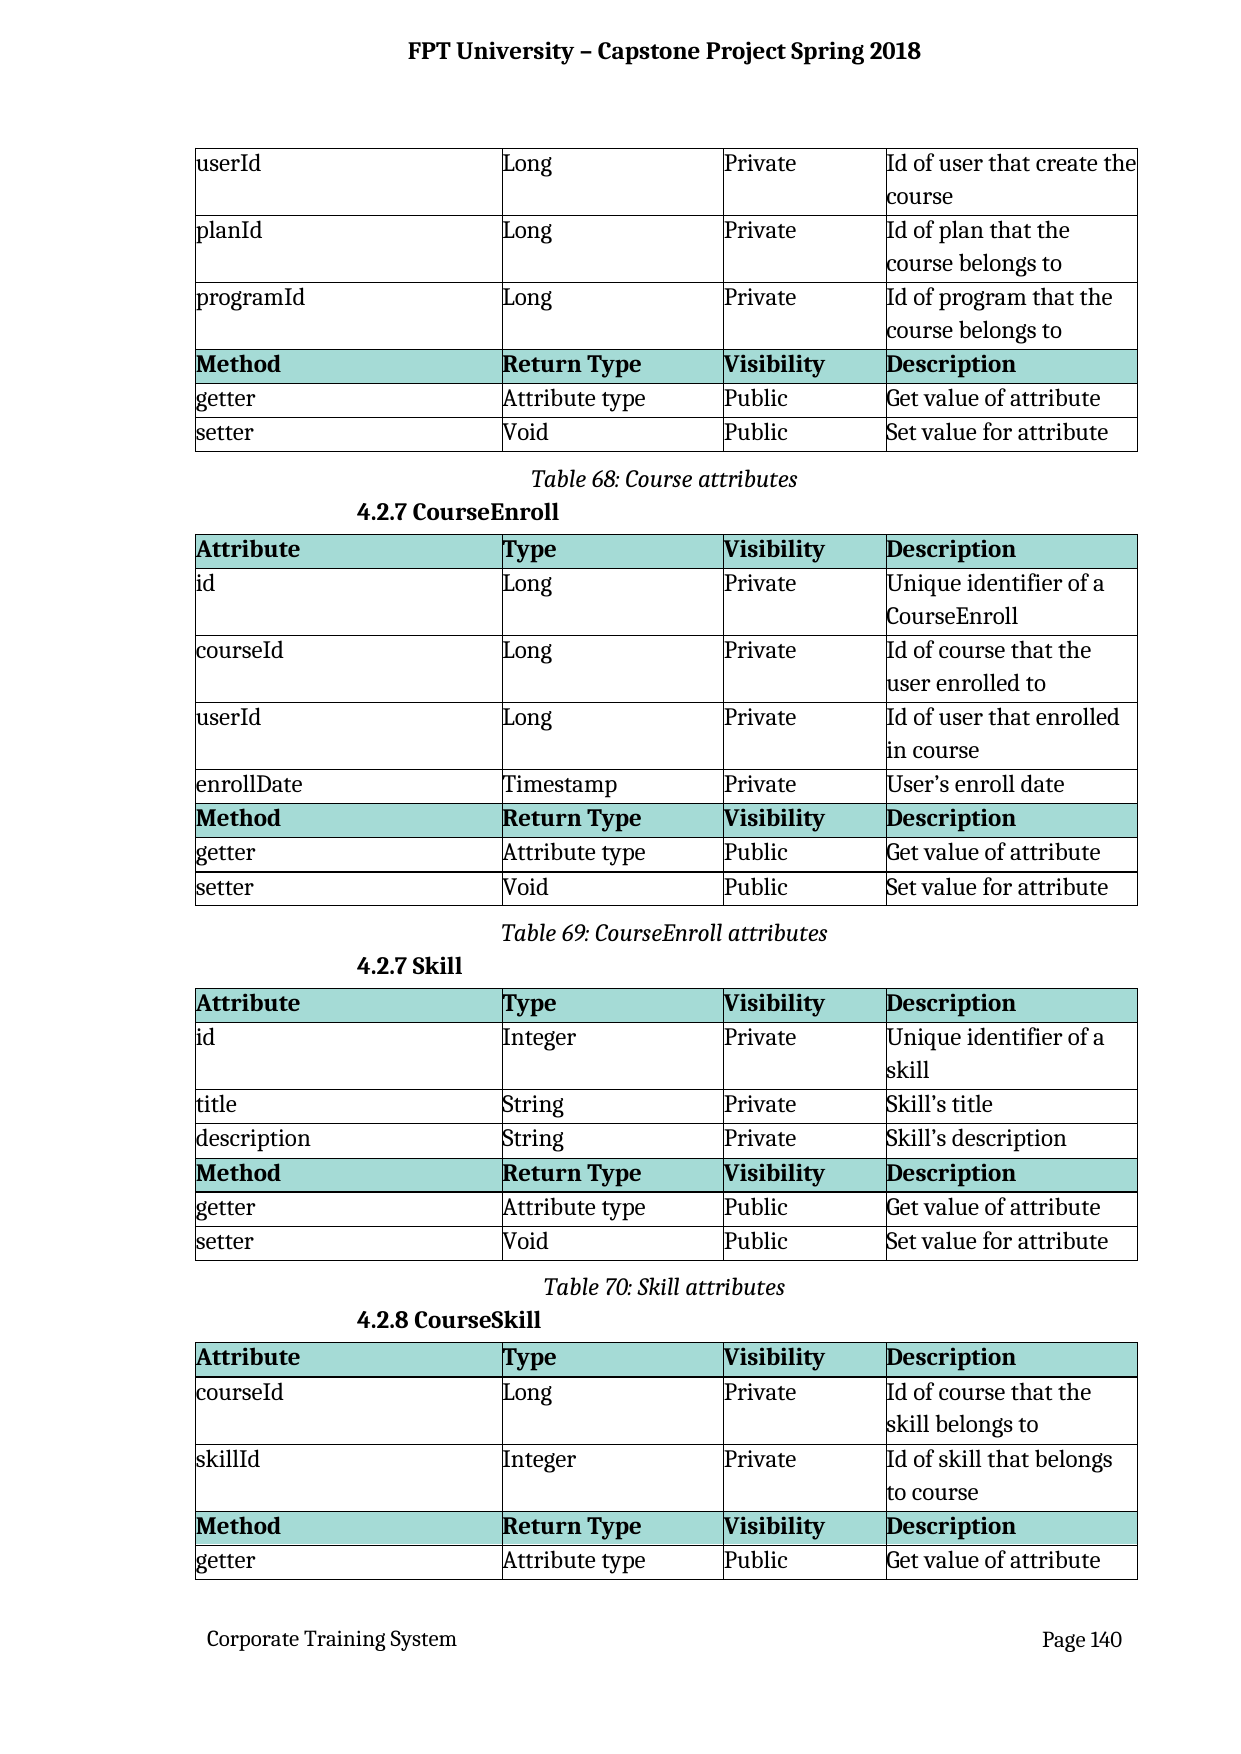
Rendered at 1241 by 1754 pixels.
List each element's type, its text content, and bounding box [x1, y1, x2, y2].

table_cell Long [503, 703, 723, 769]
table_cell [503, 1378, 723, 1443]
subtitle 4.2.7 CourseEnroll [357, 498, 1124, 526]
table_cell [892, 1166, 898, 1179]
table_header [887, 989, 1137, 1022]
table_cell enrollDate [196, 770, 502, 803]
table_cell Timestamp [503, 770, 723, 803]
table_cell Long [503, 149, 723, 215]
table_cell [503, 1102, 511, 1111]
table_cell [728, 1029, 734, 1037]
table_cell userId [196, 149, 502, 215]
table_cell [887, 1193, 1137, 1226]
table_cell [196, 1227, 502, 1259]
table_cell Get value of attribute [887, 384, 1137, 417]
table_cell getter [196, 384, 502, 417]
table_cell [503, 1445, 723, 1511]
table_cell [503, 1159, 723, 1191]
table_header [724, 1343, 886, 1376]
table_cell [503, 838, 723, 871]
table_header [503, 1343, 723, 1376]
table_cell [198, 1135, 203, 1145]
table_cell Private [724, 283, 886, 349]
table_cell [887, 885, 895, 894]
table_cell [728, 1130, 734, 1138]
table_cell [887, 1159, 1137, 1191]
list Table : Course attributes [207, 465, 1122, 493]
table_cell Unique identifier of a CourseEnroll [887, 569, 1137, 635]
list Table : Skill attributes [207, 1273, 1122, 1302]
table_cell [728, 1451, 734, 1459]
table_cell Method [196, 804, 502, 837]
table_cell Long [503, 283, 723, 349]
table_cell Visibility [724, 804, 886, 837]
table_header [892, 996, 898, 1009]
table_cell userId [196, 703, 502, 769]
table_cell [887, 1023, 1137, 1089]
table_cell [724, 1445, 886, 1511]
table_cell Public [724, 418, 886, 451]
table_header Attribute [196, 535, 502, 568]
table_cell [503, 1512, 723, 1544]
table_cell courseId [196, 636, 502, 702]
table_cell Public [724, 384, 886, 417]
table_cell Private [724, 636, 886, 702]
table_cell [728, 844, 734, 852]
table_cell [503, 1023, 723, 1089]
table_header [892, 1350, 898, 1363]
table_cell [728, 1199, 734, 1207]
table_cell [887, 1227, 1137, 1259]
table_cell Return Type [503, 350, 723, 383]
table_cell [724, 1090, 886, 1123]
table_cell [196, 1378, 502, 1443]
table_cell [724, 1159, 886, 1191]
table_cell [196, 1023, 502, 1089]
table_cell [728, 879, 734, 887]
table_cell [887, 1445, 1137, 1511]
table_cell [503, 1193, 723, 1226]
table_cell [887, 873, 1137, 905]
table_cell Method [196, 350, 502, 383]
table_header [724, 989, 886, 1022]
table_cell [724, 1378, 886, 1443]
table_cell Id of plan that the course belongs to [887, 216, 1137, 282]
table_cell planId [196, 216, 502, 282]
table_cell Private [724, 149, 886, 215]
table_cell id [196, 569, 502, 635]
table_header Type [503, 535, 723, 568]
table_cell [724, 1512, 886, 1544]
table_header Visibility [724, 535, 886, 568]
table_cell programId [196, 283, 502, 349]
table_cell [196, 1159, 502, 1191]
table_cell Set value for attribute [887, 418, 1137, 451]
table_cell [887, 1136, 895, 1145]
table_header Description [887, 535, 1137, 568]
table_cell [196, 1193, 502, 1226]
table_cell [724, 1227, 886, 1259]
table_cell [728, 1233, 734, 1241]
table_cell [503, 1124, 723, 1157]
subtitle 4.2.7 Skill [357, 952, 1124, 981]
table_cell Description [887, 804, 1137, 837]
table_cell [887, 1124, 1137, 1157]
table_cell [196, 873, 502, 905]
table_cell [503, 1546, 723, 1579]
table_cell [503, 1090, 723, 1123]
table_cell Id of course that the user enrolled to [887, 636, 1137, 702]
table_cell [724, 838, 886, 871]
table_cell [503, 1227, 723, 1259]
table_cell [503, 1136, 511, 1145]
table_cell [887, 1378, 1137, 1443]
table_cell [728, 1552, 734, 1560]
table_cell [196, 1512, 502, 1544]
table_cell Id of user that create the course [887, 149, 1137, 215]
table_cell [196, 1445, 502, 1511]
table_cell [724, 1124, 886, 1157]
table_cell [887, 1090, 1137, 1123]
table_cell Private [724, 703, 886, 769]
table_cell Visibility [724, 350, 886, 383]
list Table : CourseEnroll attributes [207, 919, 1122, 948]
table_cell Private [724, 569, 886, 635]
table_cell Long [503, 569, 723, 635]
table_cell Id of program that the course belongs to [887, 283, 1137, 349]
table_cell Private [724, 770, 886, 803]
table_cell setter [196, 418, 502, 451]
table_cell Return Type [503, 804, 723, 837]
table_cell Attribute type [503, 384, 723, 417]
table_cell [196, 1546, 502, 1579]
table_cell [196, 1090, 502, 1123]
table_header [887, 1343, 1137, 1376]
table_cell getter [196, 838, 502, 871]
table_cell Long [503, 216, 723, 282]
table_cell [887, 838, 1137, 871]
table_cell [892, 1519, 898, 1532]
subtitle 4.2.8 CourseSkill [357, 1306, 1124, 1335]
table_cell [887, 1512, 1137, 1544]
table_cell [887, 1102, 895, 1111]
table_cell Id of user that enrolled in course [887, 703, 1137, 769]
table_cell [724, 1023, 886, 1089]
table_cell Private [724, 216, 886, 282]
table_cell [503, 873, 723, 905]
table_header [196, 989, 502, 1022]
table_cell User’s enroll date [887, 770, 1137, 803]
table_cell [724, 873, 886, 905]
table_cell Void [503, 418, 723, 451]
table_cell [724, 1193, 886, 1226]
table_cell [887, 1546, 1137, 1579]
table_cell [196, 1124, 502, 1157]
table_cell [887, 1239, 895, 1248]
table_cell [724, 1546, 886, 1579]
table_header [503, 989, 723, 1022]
table_cell Description [887, 350, 1137, 383]
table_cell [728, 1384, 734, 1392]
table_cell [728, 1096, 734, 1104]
table_cell Long [503, 636, 723, 702]
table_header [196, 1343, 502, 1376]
